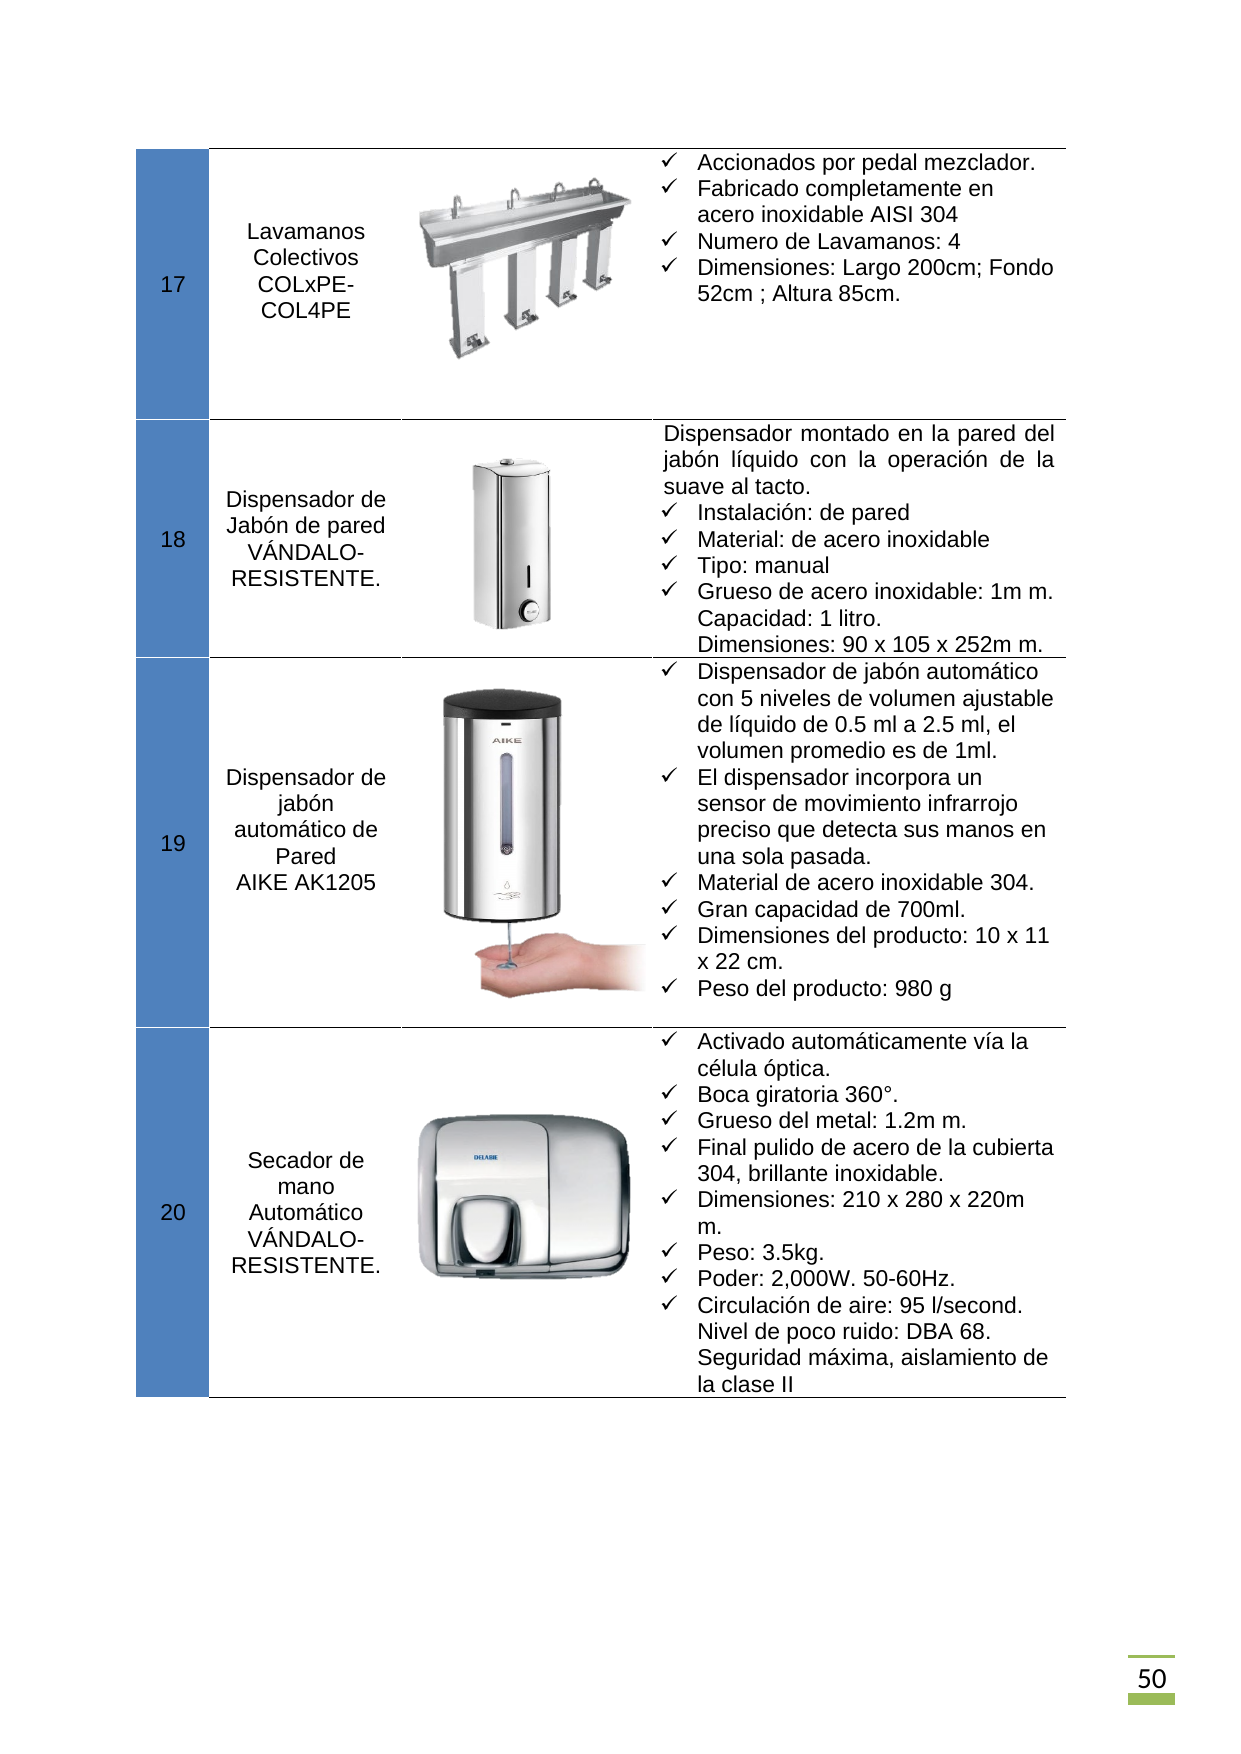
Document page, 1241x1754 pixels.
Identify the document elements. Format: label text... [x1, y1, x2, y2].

table_cell Secador de mano Automático VÁNDALO-RESISTENTE. [210, 1028, 401, 1397]
picture [409, 160, 640, 367]
table_cell 19 [136, 658, 209, 1027]
picture [413, 446, 610, 643]
table_cell Activado automáticamente vía la célula óptica. Boca giratoria 360°. Grueso del metal: 1.2m m. Final pulido de acero de la cubierta 304, brillante inoxidable. Dimensiones: 210 x 280 x 220m m. Peso: 3.5kg. Poder: 2,000W. 50-60Hz. Circulación de aire: 95 l/second. Nivel de poco ruido: DBA 68. Seguridad máxima, aislamiento de la clase II [653, 1028, 1066, 1397]
table_cell 17 [136, 149, 209, 419]
table_cell Dispensador de Jabón de pared VÁNDALO-RESISTENTE. [210, 420, 401, 657]
picture [408, 1105, 638, 1288]
table_cell [402, 420, 652, 657]
table_cell [402, 658, 652, 1027]
table_cell Accionados por pedal mezclador. Fabricado completamente en acero inoxidable AISI 304 Numero de Lavamanos: 4 Dimensiones: Largo 200cm; Fondo 52cm ; Altura 85cm. [653, 149, 1066, 419]
table_cell Dispensador montado en la pared del jabón líquido con la operación de la suave al tacto. Instalación: de pared Material: de acero inoxidable Tipo: manual Grueso de acero inoxidable: 1m m. Capacidad: 1 litro. Dimensiones: 90 x 105 x 252m m. [653, 420, 1066, 657]
table_cell [402, 149, 652, 419]
table_cell Dispensador de jabón automático de Pared AIKE AK1205 [210, 658, 401, 1027]
picture [406, 687, 646, 1001]
table_cell 18 [136, 420, 209, 657]
table_cell 20 [136, 1028, 209, 1397]
table_cell Dispensador de jabón automático con 5 niveles de volumen ajustable de líquido de 0.5 ml a 2.5 ml, el volumen promedio es de 1ml. El dispensador incorpora un sensor de movimiento infrarrojo preciso que detecta sus manos en una sola pasada. Material de acero inoxidable 304. Gran capacidad de 700ml. Dimensiones del producto: 10 x 11 x 22 cm. Peso del producto: 980 g [653, 658, 1066, 1027]
table_cell [402, 1028, 652, 1397]
table_cell Lavamanos Colectivos COLxPE- COL4PE [210, 149, 401, 419]
